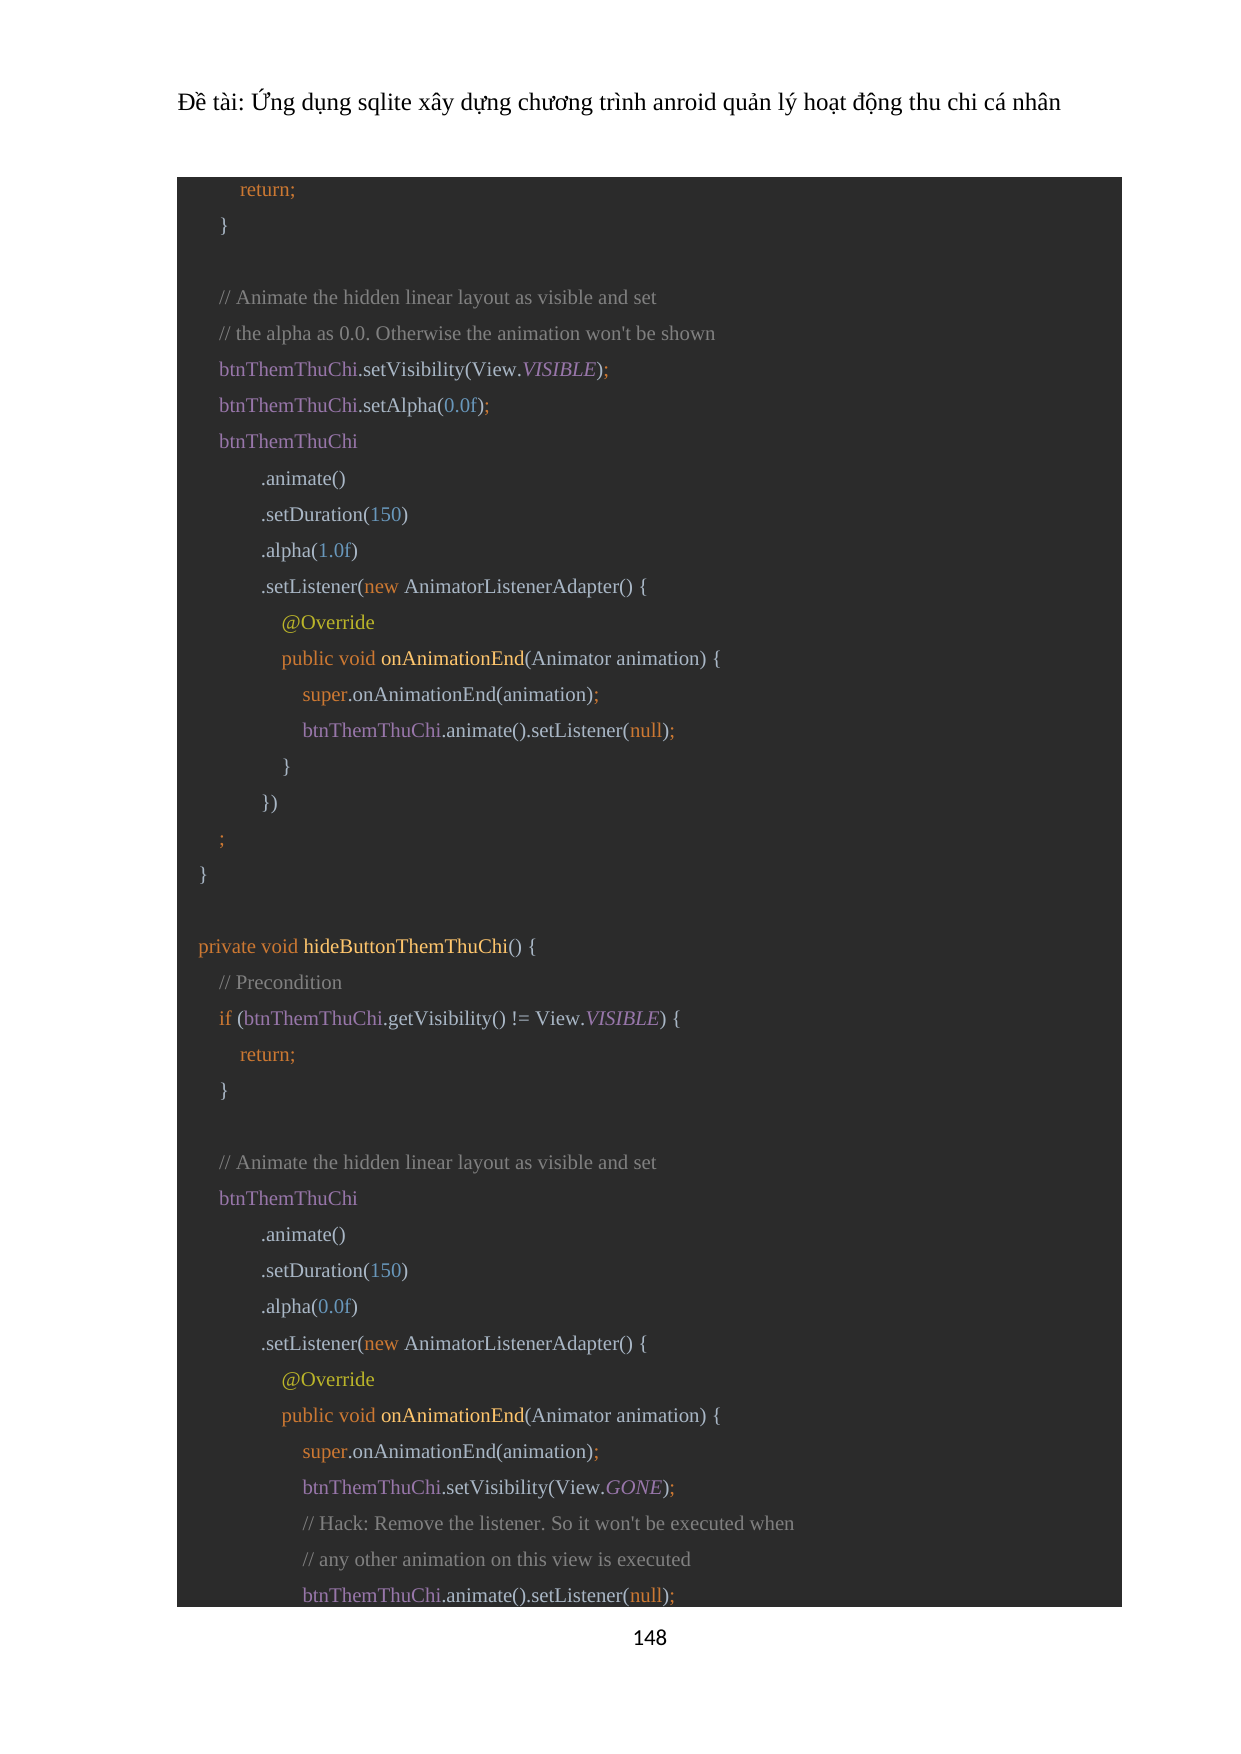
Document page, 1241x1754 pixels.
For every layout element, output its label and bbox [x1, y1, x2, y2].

text [177, 177, 1122, 1607]
